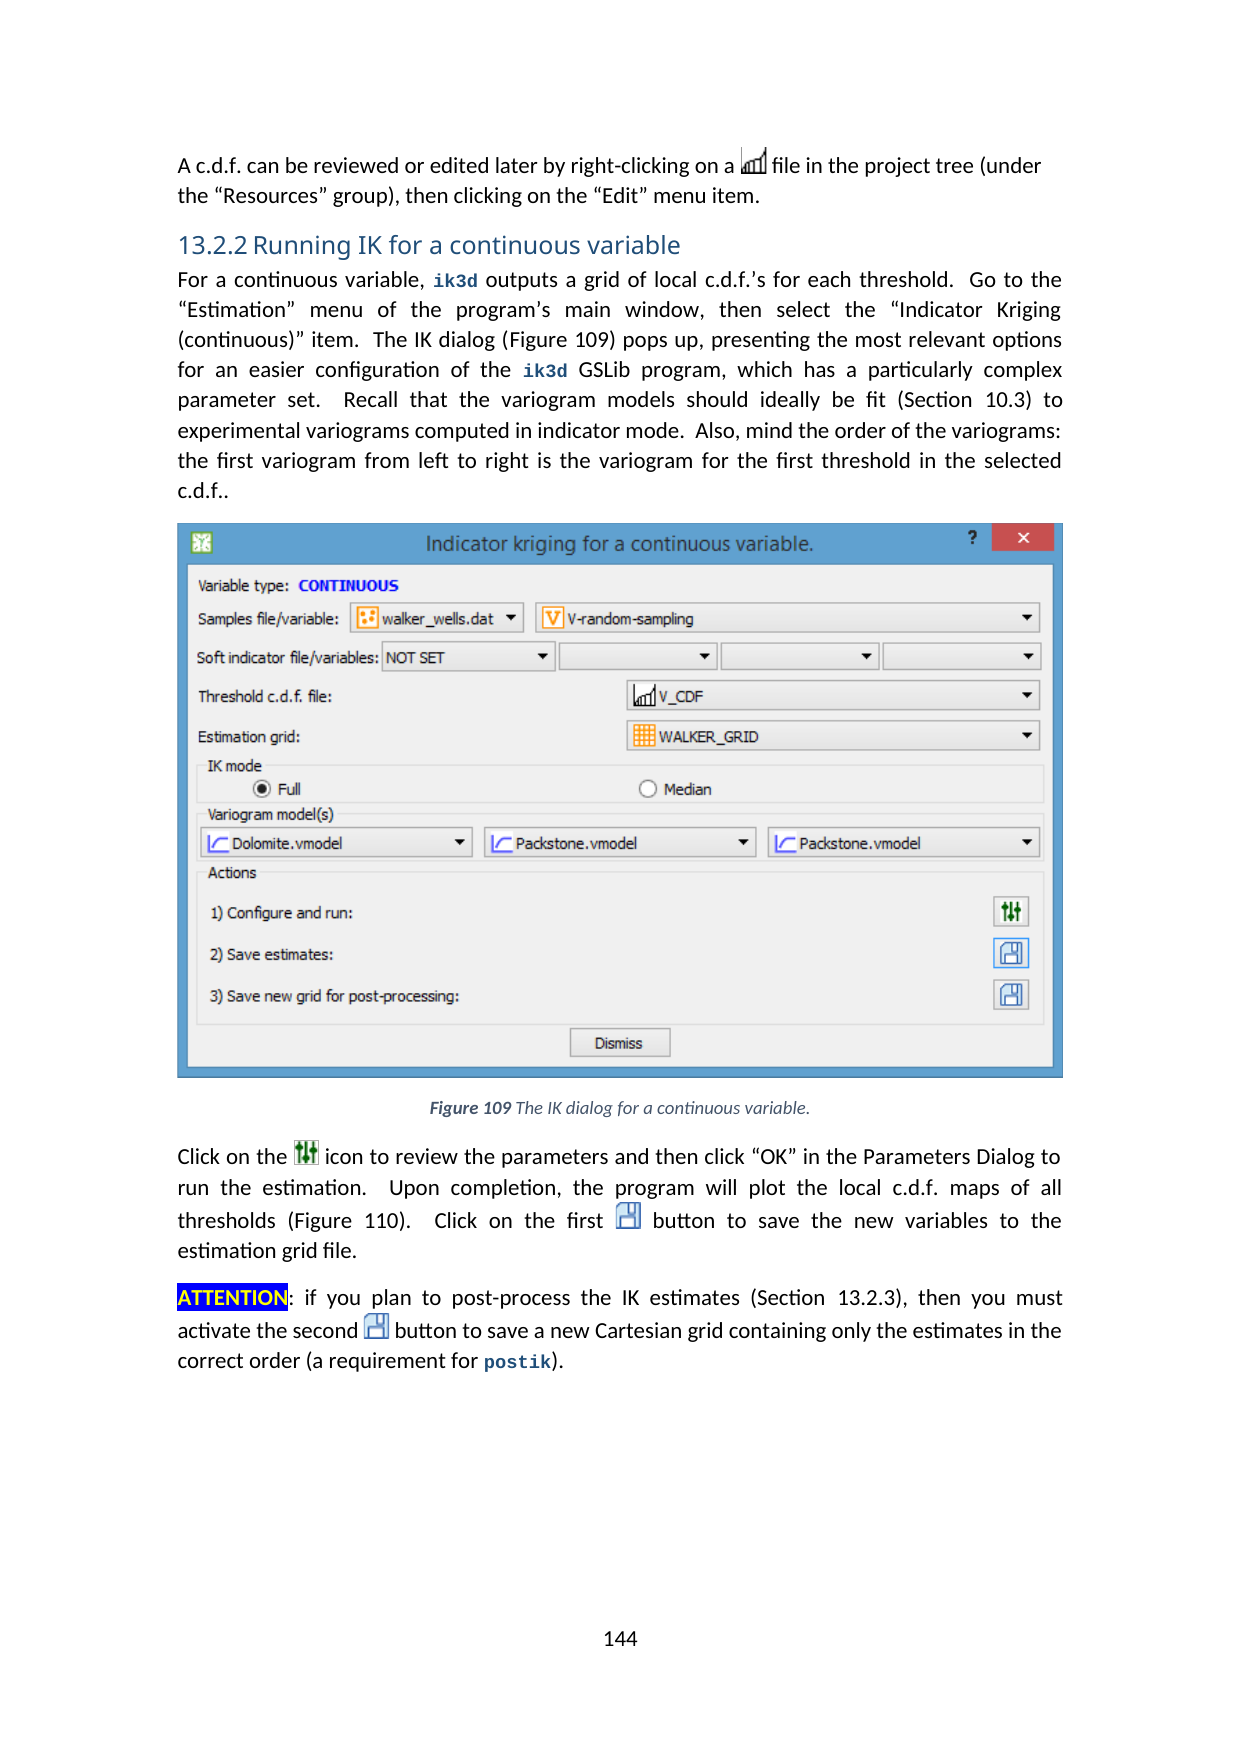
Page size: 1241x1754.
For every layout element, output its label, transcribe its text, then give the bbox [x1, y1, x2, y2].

picture [741, 147, 767, 174]
text Click on the icon to review the parameters and then click “OK” in the Parameters Dialog to run the estimation. Upon completion, the program will plot the local c.d.f. maps of all thresholds (Figure 110). Click on the first button to save the new variables to the estimation grid file. [177, 1140, 1063, 1264]
picture [363, 1313, 390, 1339]
picture [177, 523, 1063, 1078]
picture [295, 1141, 318, 1164]
subtitle Running IK for a continuous variable [177, 228, 1063, 262]
text Figure 109 The IK dialog for a continuous variable. [177, 1096, 1063, 1119]
text A c.d.f. can be reviewed or edited later by right-clicking on a file in the project tree (under the “Resources” group), then clicking on the “Edit” menu item. [177, 148, 1063, 209]
text For a continuous variable, ik3d outputs a grid of local c.d.f.’s for each threshold. Go to the “Estimation” menu of the program’s main window, then select the “Indicator Kriging (continuous)” item. The IK dialog (Figure 109) pops up, presenting the most relevant options for an easier configuration of the ik3d GSLib program, which has a particularly complex parameter set. Recall that the variogram models should ideally be fit (Section 10.3) to experimental variograms computed in indicator mode. Also, mind the order of the variograms: the first variogram from left to right is the variogram for the first threshold in the selected c.d.f.. [177, 265, 1063, 504]
text ATTENTION: if you plan to post-process the IK estimates (Section 13.2.3), then you must activate the second button to save a new Cartesian grid containing only the estimates in the correct order (a requirement for postik). [177, 1283, 1063, 1374]
picture [615, 1202, 641, 1229]
